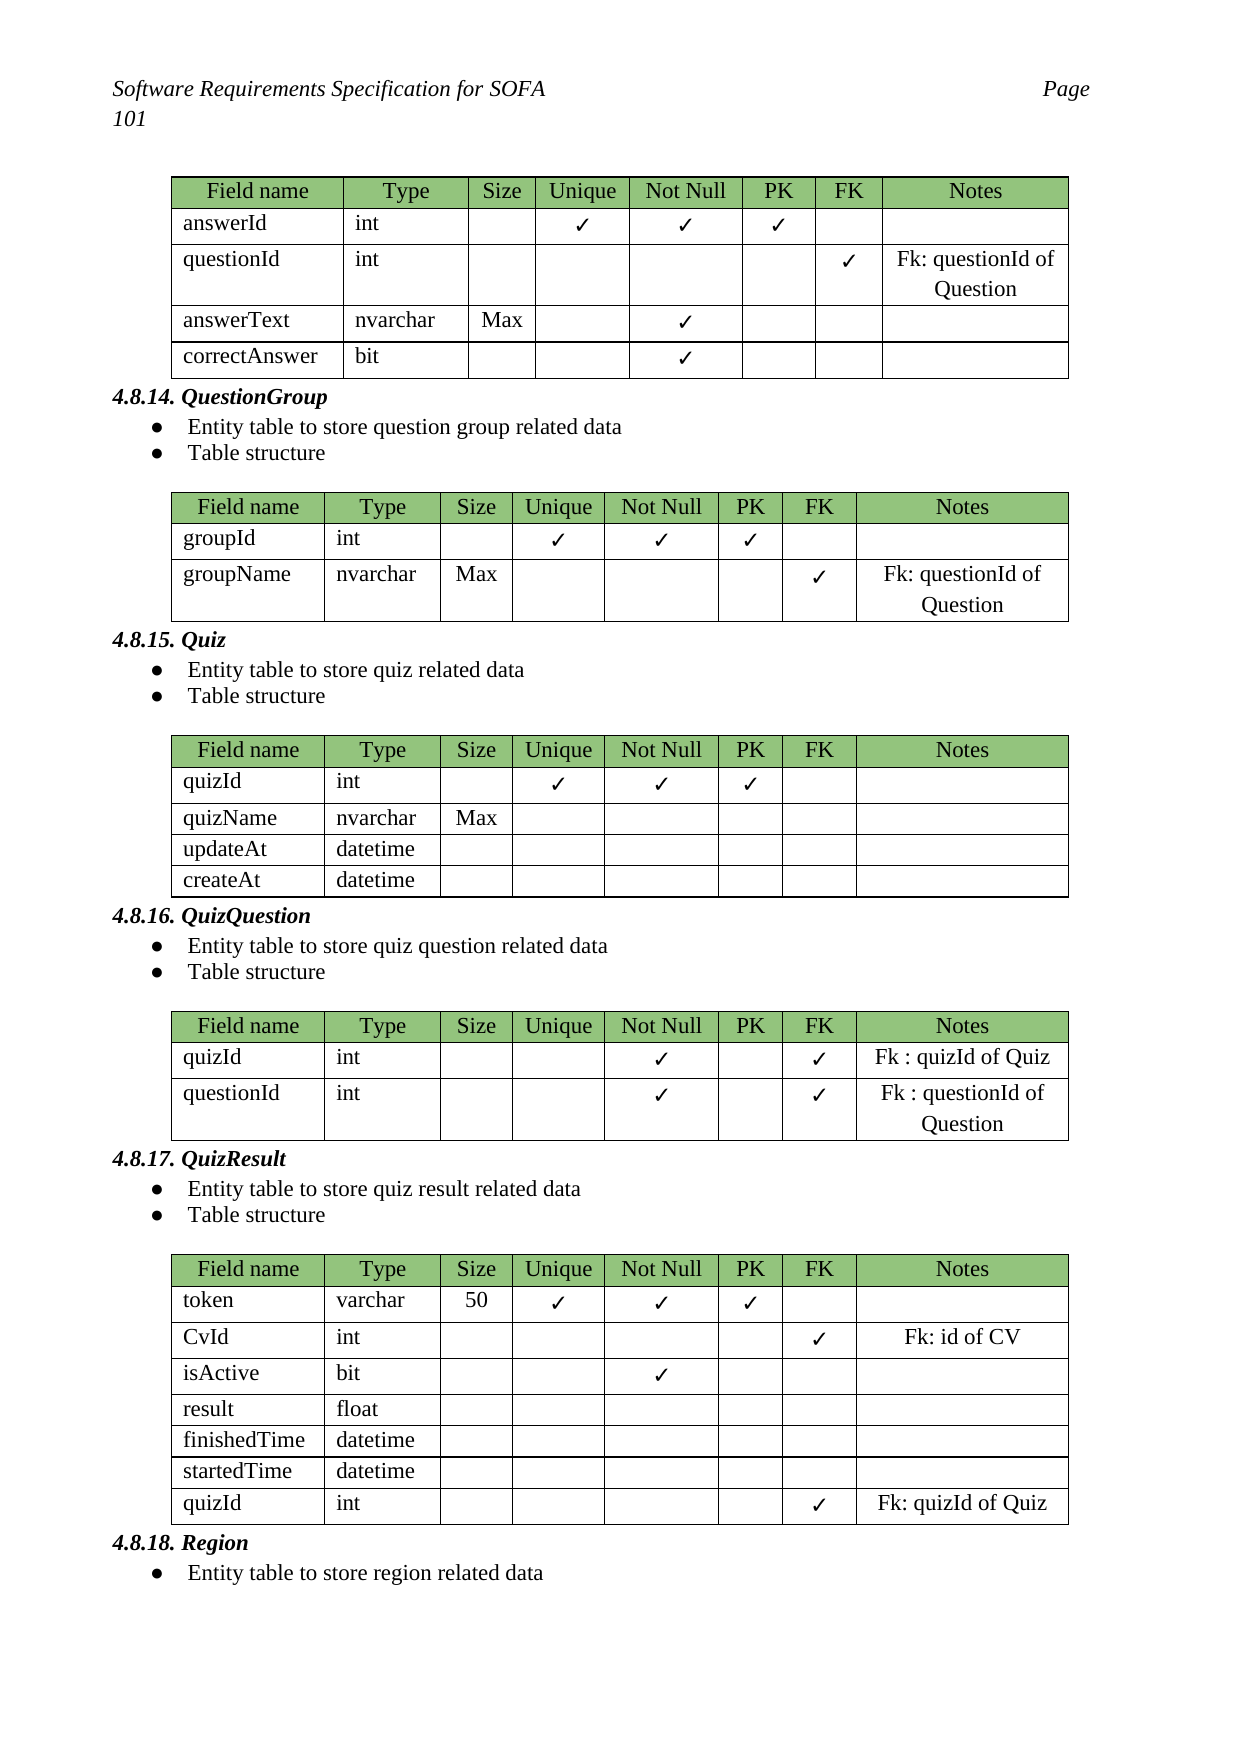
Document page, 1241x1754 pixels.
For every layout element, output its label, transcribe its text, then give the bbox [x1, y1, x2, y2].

table_cell createAt [172, 866, 324, 896]
table_header PK [719, 1255, 782, 1286]
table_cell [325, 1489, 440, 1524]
table_cell [719, 1323, 782, 1358]
table_cell [441, 1323, 512, 1358]
table_cell nvarchar [344, 306, 468, 341]
table_cell ✓ [513, 524, 604, 559]
subtitle 4.8.18. Region [112, 1529, 1128, 1555]
table_header Notes [857, 1255, 1068, 1286]
table_cell [513, 866, 604, 896]
table_cell [441, 524, 512, 559]
table_cell ✓ [630, 306, 742, 341]
table_cell Max [469, 306, 535, 341]
table_cell [513, 804, 604, 834]
table_header Field name [172, 736, 324, 767]
table_cell ✓ [605, 1043, 718, 1078]
table_cell [783, 1426, 856, 1456]
table_cell [857, 524, 1068, 559]
table_cell Fk: questionId of Question [883, 245, 1068, 305]
table_header PK [719, 493, 782, 523]
list Table structure [150, 1202, 1128, 1228]
table_cell nvarchar [325, 560, 440, 621]
table_cell [469, 245, 535, 305]
table_cell int [344, 245, 468, 305]
table_cell int [325, 1079, 440, 1140]
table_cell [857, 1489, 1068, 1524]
table_cell [441, 768, 512, 803]
table_cell [441, 1359, 512, 1394]
table_cell datetime [325, 1426, 440, 1456]
table_header Field name [172, 493, 324, 523]
table_cell ✓ [513, 768, 604, 803]
table_cell [605, 1323, 718, 1358]
table_cell bit [325, 1359, 440, 1394]
table_cell ✓ [513, 1287, 604, 1322]
table_cell int [325, 1323, 440, 1358]
table_cell bit [344, 343, 468, 377]
table_header Notes [883, 178, 1068, 208]
table_cell finishedTime [172, 1426, 324, 1456]
table_cell int [325, 524, 440, 559]
list Entity table to store question group related data [150, 413, 1128, 439]
table_cell CvId [172, 1323, 324, 1358]
table_cell datetime [325, 835, 440, 865]
table_cell Fk : quizId of Quiz [857, 1043, 1068, 1078]
list Table structure [150, 439, 1128, 466]
table_cell [630, 245, 742, 305]
table_cell [513, 1323, 604, 1358]
table_cell [743, 343, 815, 377]
table_cell [719, 866, 782, 896]
subtitle 4.8.17. QuizResult [112, 1145, 1128, 1171]
table_cell startedTime [172, 1458, 324, 1488]
subtitle 4.8.16. QuizQuestion [112, 902, 1128, 928]
table_cell [441, 1043, 512, 1078]
table_cell [469, 343, 535, 377]
table_cell ✓ [783, 1043, 856, 1078]
table_cell token [172, 1287, 324, 1322]
table_cell [883, 343, 1068, 377]
table_cell [857, 1458, 1068, 1488]
table_cell [857, 1359, 1068, 1394]
table_cell ✓ [536, 209, 629, 244]
table_header Not Null [630, 178, 742, 208]
table_header Size [469, 178, 535, 208]
table_cell int [344, 209, 468, 244]
table_cell [513, 1359, 604, 1394]
table_cell [743, 306, 815, 341]
table_header Notes [857, 493, 1068, 523]
table_header Size [441, 1255, 512, 1286]
table_cell [783, 524, 856, 559]
table_cell [783, 1458, 856, 1488]
table_cell [536, 245, 629, 305]
table_header Unique [513, 1012, 604, 1042]
table_header Type [325, 1012, 440, 1042]
table_cell [441, 866, 512, 896]
table_cell float [325, 1395, 440, 1425]
table_cell ✓ [605, 1287, 718, 1322]
table_cell [513, 1458, 604, 1488]
table_cell [719, 1458, 782, 1488]
table_header Not Null [605, 736, 718, 767]
table_header FK [783, 1255, 856, 1286]
table_header Not Null [605, 493, 718, 523]
table_cell [513, 1426, 604, 1456]
table_cell questionId [172, 245, 343, 305]
list Entity table to store quiz question related data [150, 932, 1128, 958]
table_cell [469, 209, 535, 244]
table_cell ✓ [719, 1287, 782, 1322]
table_cell [719, 1395, 782, 1425]
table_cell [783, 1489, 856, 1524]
list Entity table to store quiz related data [150, 656, 1128, 683]
table_header FK [816, 178, 882, 208]
table_header Type [325, 493, 440, 523]
list Entity table to store quiz result related data [150, 1175, 1128, 1202]
table_cell ✓ [783, 1323, 856, 1358]
table_header Not Null [605, 1255, 718, 1286]
table_cell [513, 1079, 604, 1140]
table_cell [783, 804, 856, 834]
table_header Type [325, 736, 440, 767]
table_cell [719, 835, 782, 865]
table_cell [816, 343, 882, 377]
table_cell result [172, 1395, 324, 1425]
table_header Type [344, 178, 468, 208]
table_cell [441, 1458, 512, 1488]
table_header Unique [536, 178, 629, 208]
table_cell [605, 1395, 718, 1425]
table_cell [536, 306, 629, 341]
table_cell updateAt [172, 835, 324, 865]
table_header Not Null [605, 1012, 718, 1042]
table_cell ✓ [816, 245, 882, 305]
table_cell [441, 1426, 512, 1456]
table_cell [783, 1359, 856, 1394]
table_cell [783, 1395, 856, 1425]
table_cell varchar [325, 1287, 440, 1322]
table_cell [441, 1079, 512, 1140]
list Entity table to store region related data [150, 1559, 1128, 1586]
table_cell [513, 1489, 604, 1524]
table_cell quizId [172, 1043, 324, 1078]
table_cell [857, 1426, 1068, 1456]
table_cell [605, 866, 718, 896]
table_cell Fk: questionId of Question [857, 560, 1068, 621]
table_cell [783, 835, 856, 865]
table_cell groupName [172, 560, 324, 621]
table_cell [783, 768, 856, 803]
table_cell [441, 835, 512, 865]
table_cell [816, 306, 882, 341]
table_cell Max [441, 804, 512, 834]
table_cell [605, 1458, 718, 1488]
table_header Notes [857, 736, 1068, 767]
list Table structure [150, 683, 1128, 709]
table_cell [743, 245, 815, 305]
table_cell [883, 306, 1068, 341]
table_header FK [783, 1012, 856, 1042]
subtitle 4.8.14. QuestionGroup [112, 383, 1128, 409]
table_header Unique [513, 493, 604, 523]
table_cell answerText [172, 306, 343, 341]
table_cell ✓ [743, 209, 815, 244]
table_header Notes [857, 1012, 1068, 1042]
table_cell [857, 1395, 1068, 1425]
table_cell [719, 1426, 782, 1456]
table_header Unique [513, 736, 604, 767]
table_header Field name [172, 178, 343, 208]
table_cell [605, 560, 718, 621]
table_header Size [441, 1012, 512, 1042]
table_cell [719, 804, 782, 834]
table_cell [816, 209, 882, 244]
table_cell [605, 804, 718, 834]
table_cell ✓ [605, 524, 718, 559]
table_cell quizName [172, 804, 324, 834]
table_cell [513, 1395, 604, 1425]
table_cell [883, 209, 1068, 244]
table_cell ✓ [719, 768, 782, 803]
table_cell [783, 1287, 856, 1322]
table_header Unique [513, 1255, 604, 1286]
table_cell int [325, 1043, 440, 1078]
table_cell Max [441, 560, 512, 621]
table_cell [857, 1287, 1068, 1322]
table_cell [513, 835, 604, 865]
table_cell datetime [325, 866, 440, 896]
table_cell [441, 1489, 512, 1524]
table_cell [857, 804, 1068, 834]
table_cell answerId [172, 209, 343, 244]
table_cell ✓ [783, 560, 856, 621]
table_header FK [783, 736, 856, 767]
table_cell [857, 866, 1068, 896]
table_cell ✓ [605, 1079, 718, 1140]
table_header FK [783, 493, 856, 523]
table_cell [605, 1426, 718, 1456]
table_cell [719, 1043, 782, 1078]
table_cell [536, 343, 629, 377]
list Table structure [150, 958, 1128, 984]
table_header PK [719, 1012, 782, 1042]
table_cell 50 [441, 1287, 512, 1322]
table_cell [513, 560, 604, 621]
table_cell int [325, 768, 440, 803]
table_cell [719, 560, 782, 621]
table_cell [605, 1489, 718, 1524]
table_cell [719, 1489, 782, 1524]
table_cell [513, 1043, 604, 1078]
table_cell ✓ [630, 343, 742, 377]
table_header Size [441, 493, 512, 523]
table_cell isActive [172, 1359, 324, 1394]
table_cell questionId [172, 1079, 324, 1140]
table_cell [719, 1359, 782, 1394]
table_cell groupId [172, 524, 324, 559]
table_cell [441, 1395, 512, 1425]
table_cell ✓ [719, 524, 782, 559]
table_cell Fk: id of CV [857, 1323, 1068, 1358]
table_cell ✓ [783, 1079, 856, 1140]
table_header Size [441, 736, 512, 767]
table_cell ✓ [630, 209, 742, 244]
table_cell datetime [325, 1458, 440, 1488]
table_header Field name [172, 1012, 324, 1042]
table_cell [719, 1079, 782, 1140]
table_cell ✓ [605, 1359, 718, 1394]
table_cell [605, 835, 718, 865]
table_cell [783, 866, 856, 896]
table_header Type [325, 1255, 440, 1286]
table_cell ✓ [605, 768, 718, 803]
table_cell nvarchar [325, 804, 440, 834]
table_cell [857, 768, 1068, 803]
subtitle 4.8.15. Quiz [112, 626, 1128, 652]
table_cell Fk : questionId of Question [857, 1079, 1068, 1140]
table_cell correctAnswer [172, 343, 343, 377]
table_cell quizId [172, 768, 324, 803]
table_cell quizId [172, 1489, 324, 1524]
table_header PK [719, 736, 782, 767]
table_cell [857, 835, 1068, 865]
table_header Field name [172, 1255, 324, 1286]
table_header PK [743, 178, 815, 208]
